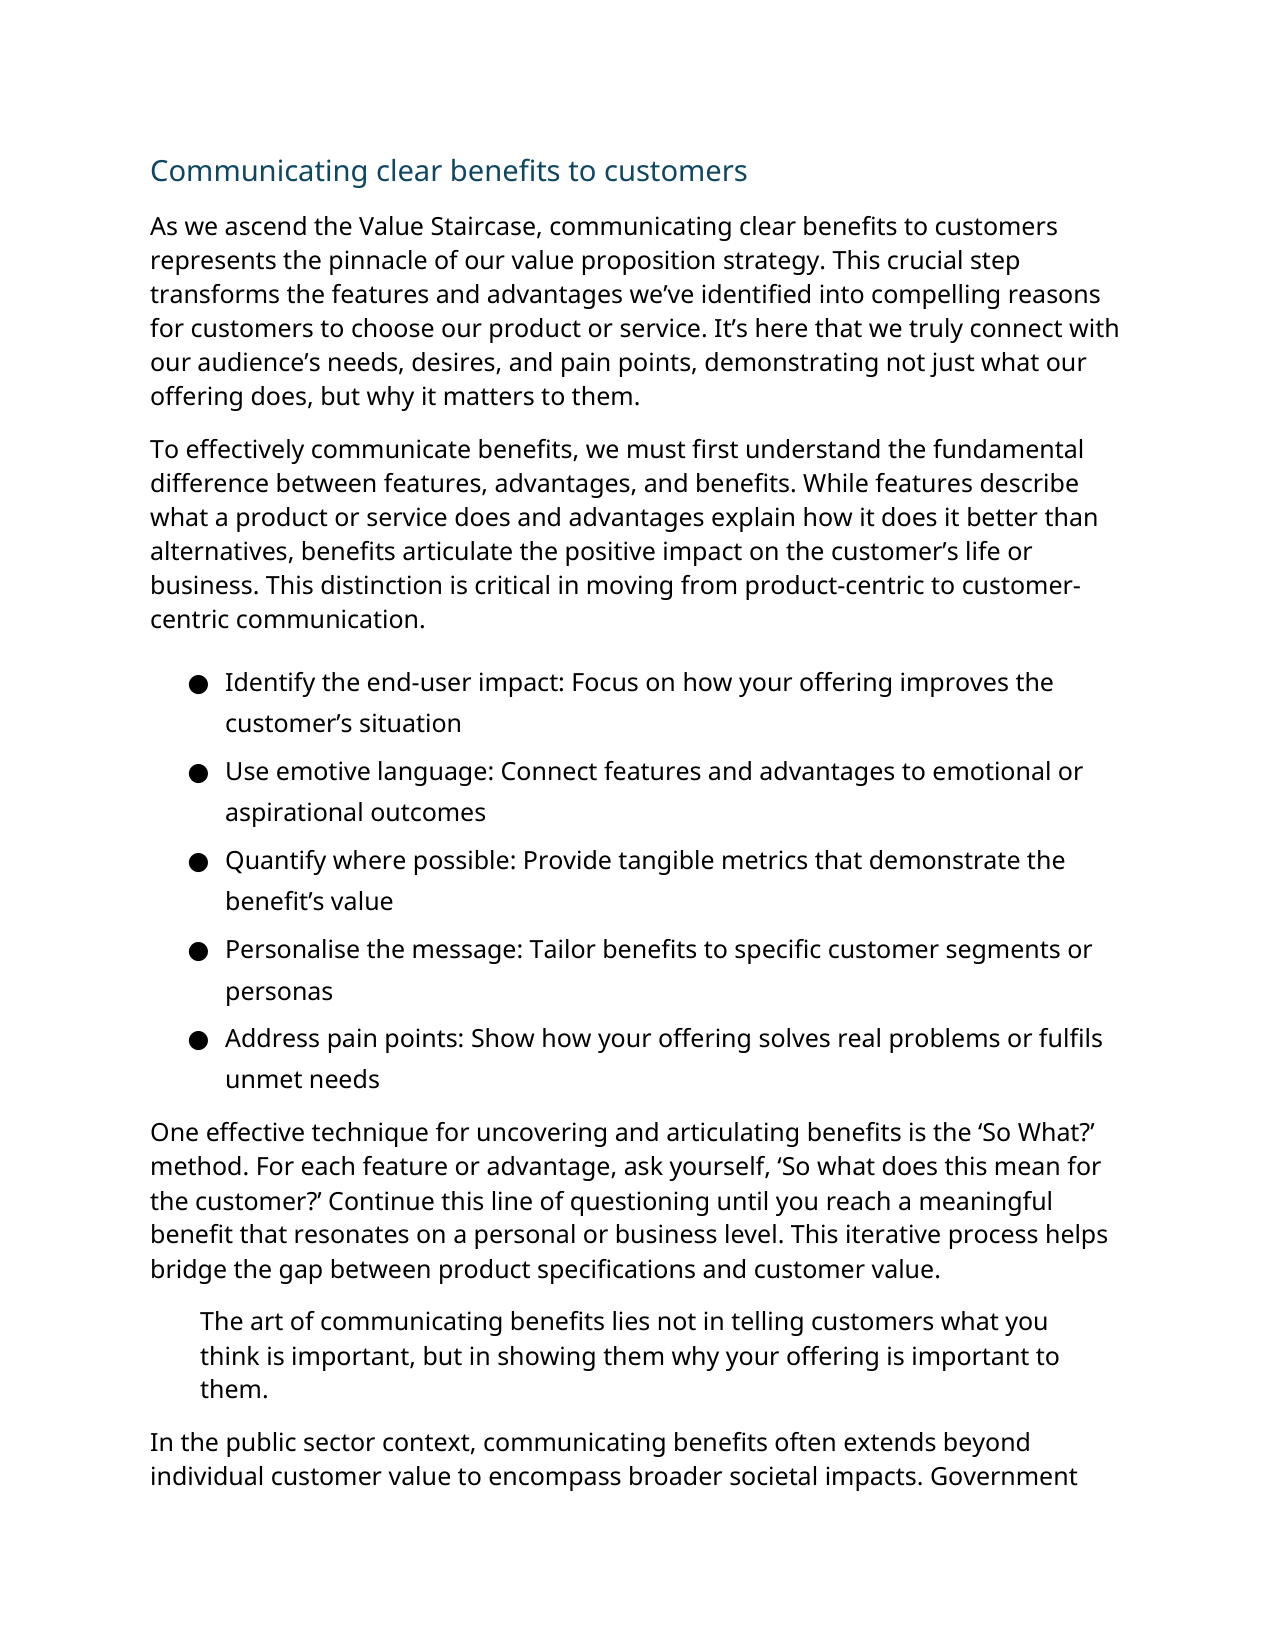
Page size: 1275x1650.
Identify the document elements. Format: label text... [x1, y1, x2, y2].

list Quantify where possible: Provide tangible metrics that demonstrate the benefit’s value [187, 833, 1125, 918]
list Identify the end-user impact: Focus on how your offering improves the customer’s situation [187, 655, 1125, 740]
text The art of communicating benefits lies not in telling customers what you think is important, but in showing them why your offering is important to them. [200, 1304, 1075, 1406]
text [150, 1425, 1125, 1493]
text To effectively communicate benefits, we must first understand the fundamental difference between features, advantages, and benefits. While features describe what a product or service does and advantages explain how it does it better than alternatives, benefits articulate the positive impact on the customer’s life or business. This distinction is critical in moving from product-centric to customer-centric communication. [150, 432, 1125, 636]
list Personalise the message: Tailor benefits to specific customer segments or personas [187, 922, 1125, 1007]
list Use emotive language: Connect features and advantages to emotional or aspirational outcomes [187, 744, 1125, 829]
text One effective technique for uncovering and articulating benefits is the ‘So What?’ method. For each feature or advantage, ask yourself, ‘So what does this mean for the customer?’ Continue this line of questioning until you reach a meaningful benefit that resonates on a personal or business level. This iterative process helps bridge the gap between product specifications and customer value. [150, 1115, 1125, 1285]
list Address pain points: Show how your offering solves real problems or fulfils unmet needs [187, 1011, 1125, 1096]
text As we ascend the Value Staircase, communicating clear benefits to customers represents the pinnacle of our value proposition strategy. This crucial step transforms the features and advantages we’ve identified into compelling reasons for customers to choose our product or service. It’s here that we truly connect with our audience’s needs, desires, and pain points, demonstrating not just what our offering does, but why it matters to them. [150, 208, 1125, 413]
subtitle Communicating clear benefits to customers [150, 150, 1125, 190]
